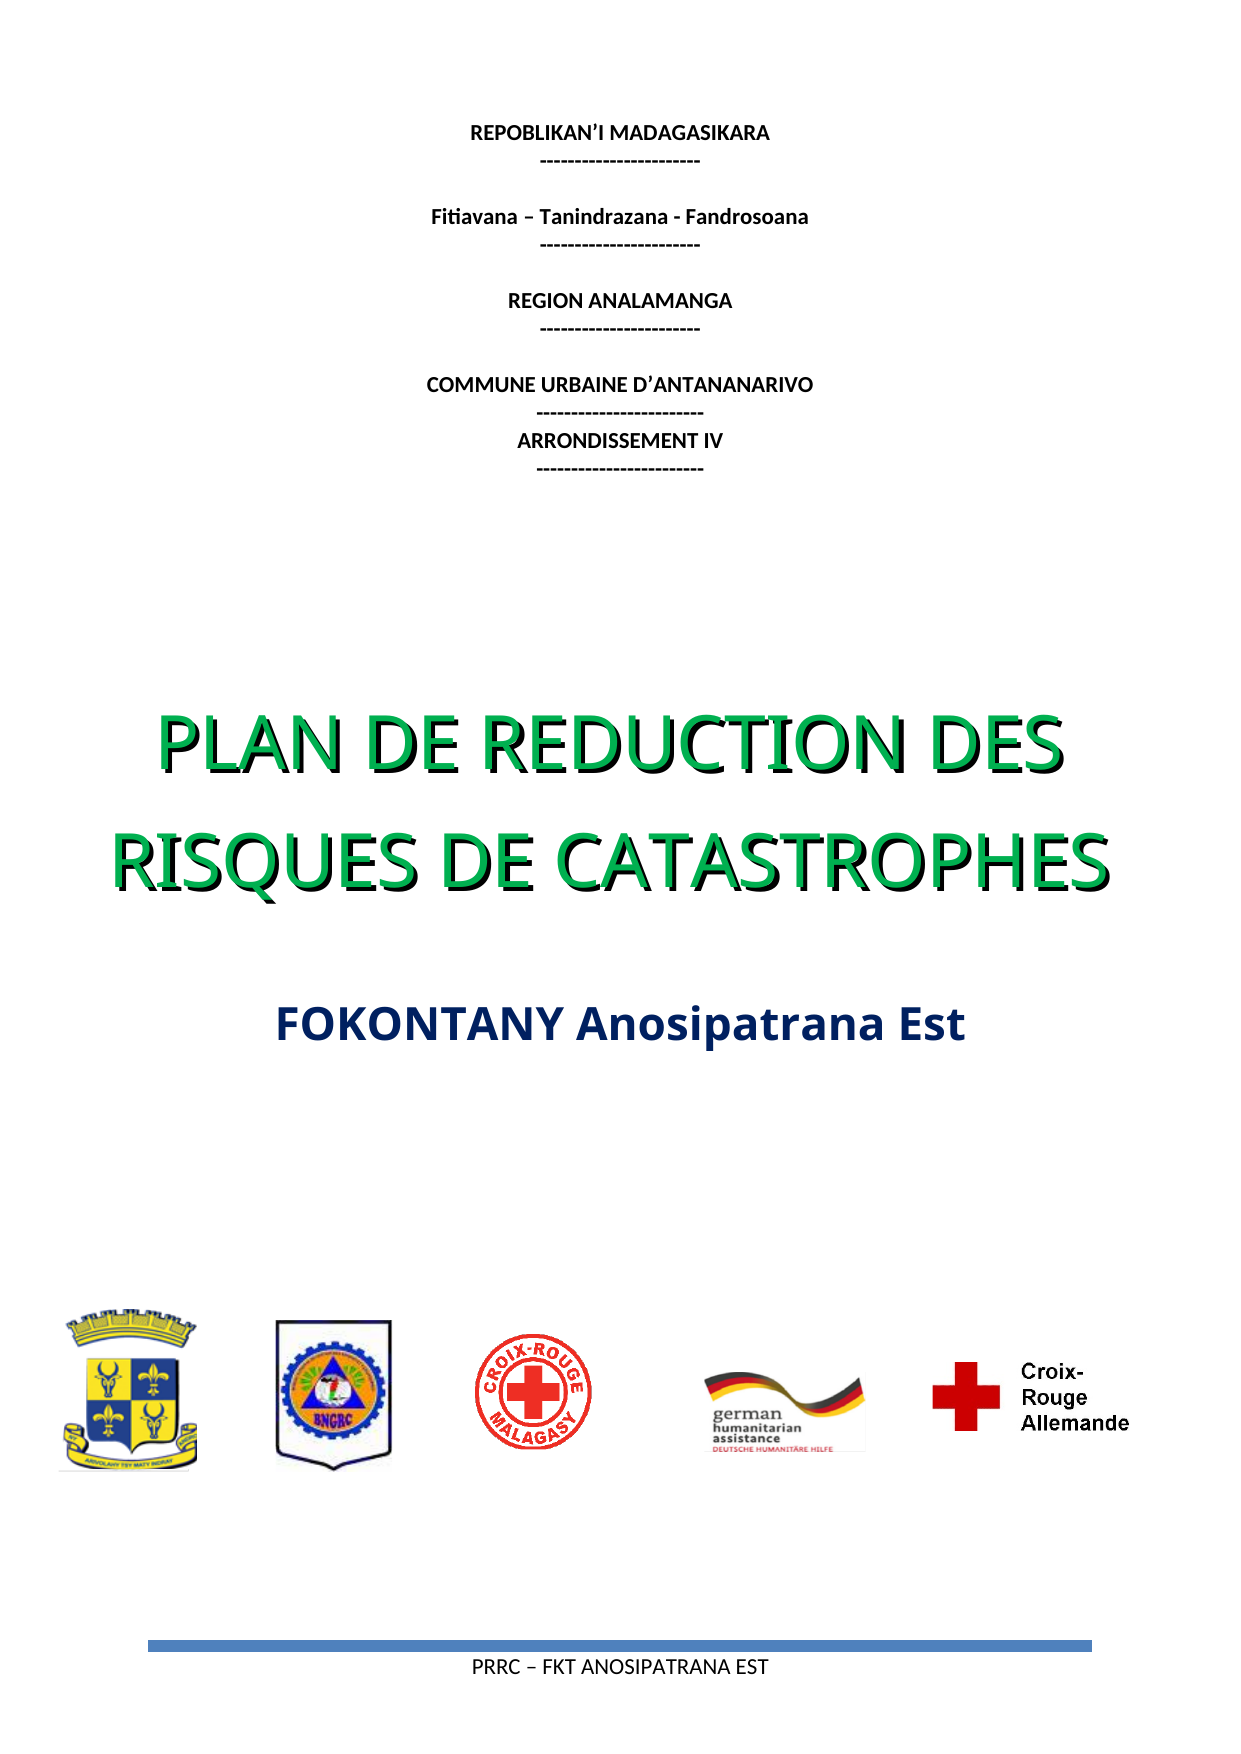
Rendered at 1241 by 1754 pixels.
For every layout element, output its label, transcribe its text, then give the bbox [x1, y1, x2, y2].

text ----------------------- [148, 146, 1092, 174]
text COMMUNE URBAINE D’ANTANANARIVO [148, 370, 1092, 398]
text FOKONTANY Anosipatrana Est [148, 703, 1092, 1054]
text ------------------------ [148, 454, 1092, 482]
picture [275, 1320, 393, 1472]
text ARRONDISSEMENT IV [148, 426, 1092, 454]
picture [932, 1362, 1133, 1431]
text REPOBLIKAN’I MADAGASIKARA [148, 118, 1092, 146]
picture [704, 1372, 866, 1452]
text Fitiavana – Tanindrazana - Fandrosoana [148, 202, 1092, 230]
text ------------------------ [148, 398, 1092, 426]
picture [464, 1332, 597, 1449]
text REGION ANALAMANGA [148, 286, 1092, 314]
text ----------------------- [148, 230, 1092, 258]
picture [58, 1309, 197, 1473]
text ----------------------- [148, 314, 1092, 342]
